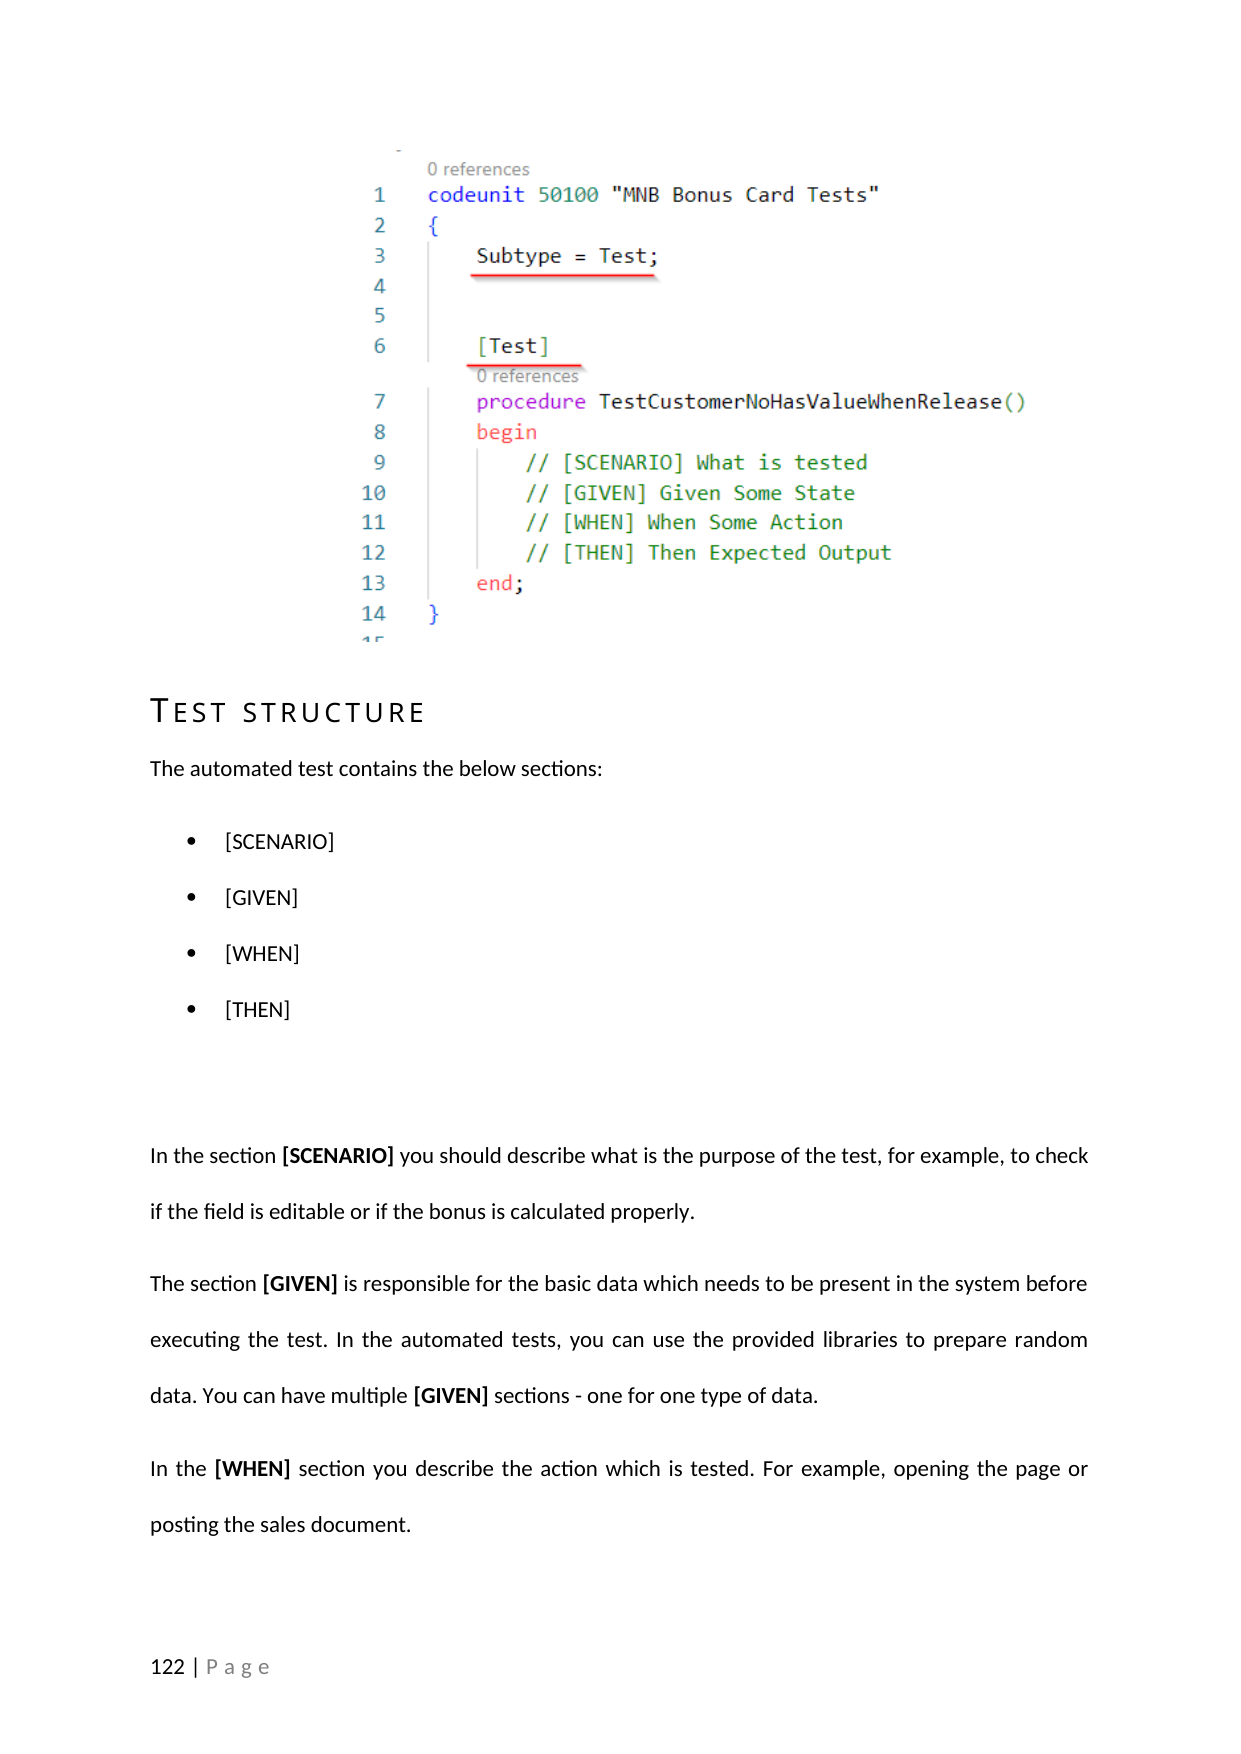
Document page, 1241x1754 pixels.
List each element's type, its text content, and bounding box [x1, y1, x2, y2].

list [GIVEN] [187, 883, 1090, 911]
picture [352, 150, 1091, 642]
list [THEN] [187, 995, 1090, 1023]
list [WHEN] [187, 939, 1090, 967]
text The automated test contains the below sections: [150, 754, 1090, 782]
text The section [GIVEN] is responsible for the basic data which needs to be present in the system before executing the test. In the automated tests, you can use the provided libraries to prepare random data. You can have multiple [GIVEN] sections - one for one type of data. [150, 1269, 1090, 1409]
text In the [WHEN] section you describe the action which is tested. For example, opening the page or posting the sales document. [150, 1454, 1090, 1538]
list [SCENARIO] [187, 827, 1090, 855]
text In the section [SCENARIO] you should describe what is the purpose of the test, for example, to check if the field is editable or if the bonus is calculated properly. [150, 1141, 1090, 1225]
subtitle Test structure [150, 686, 1090, 732]
